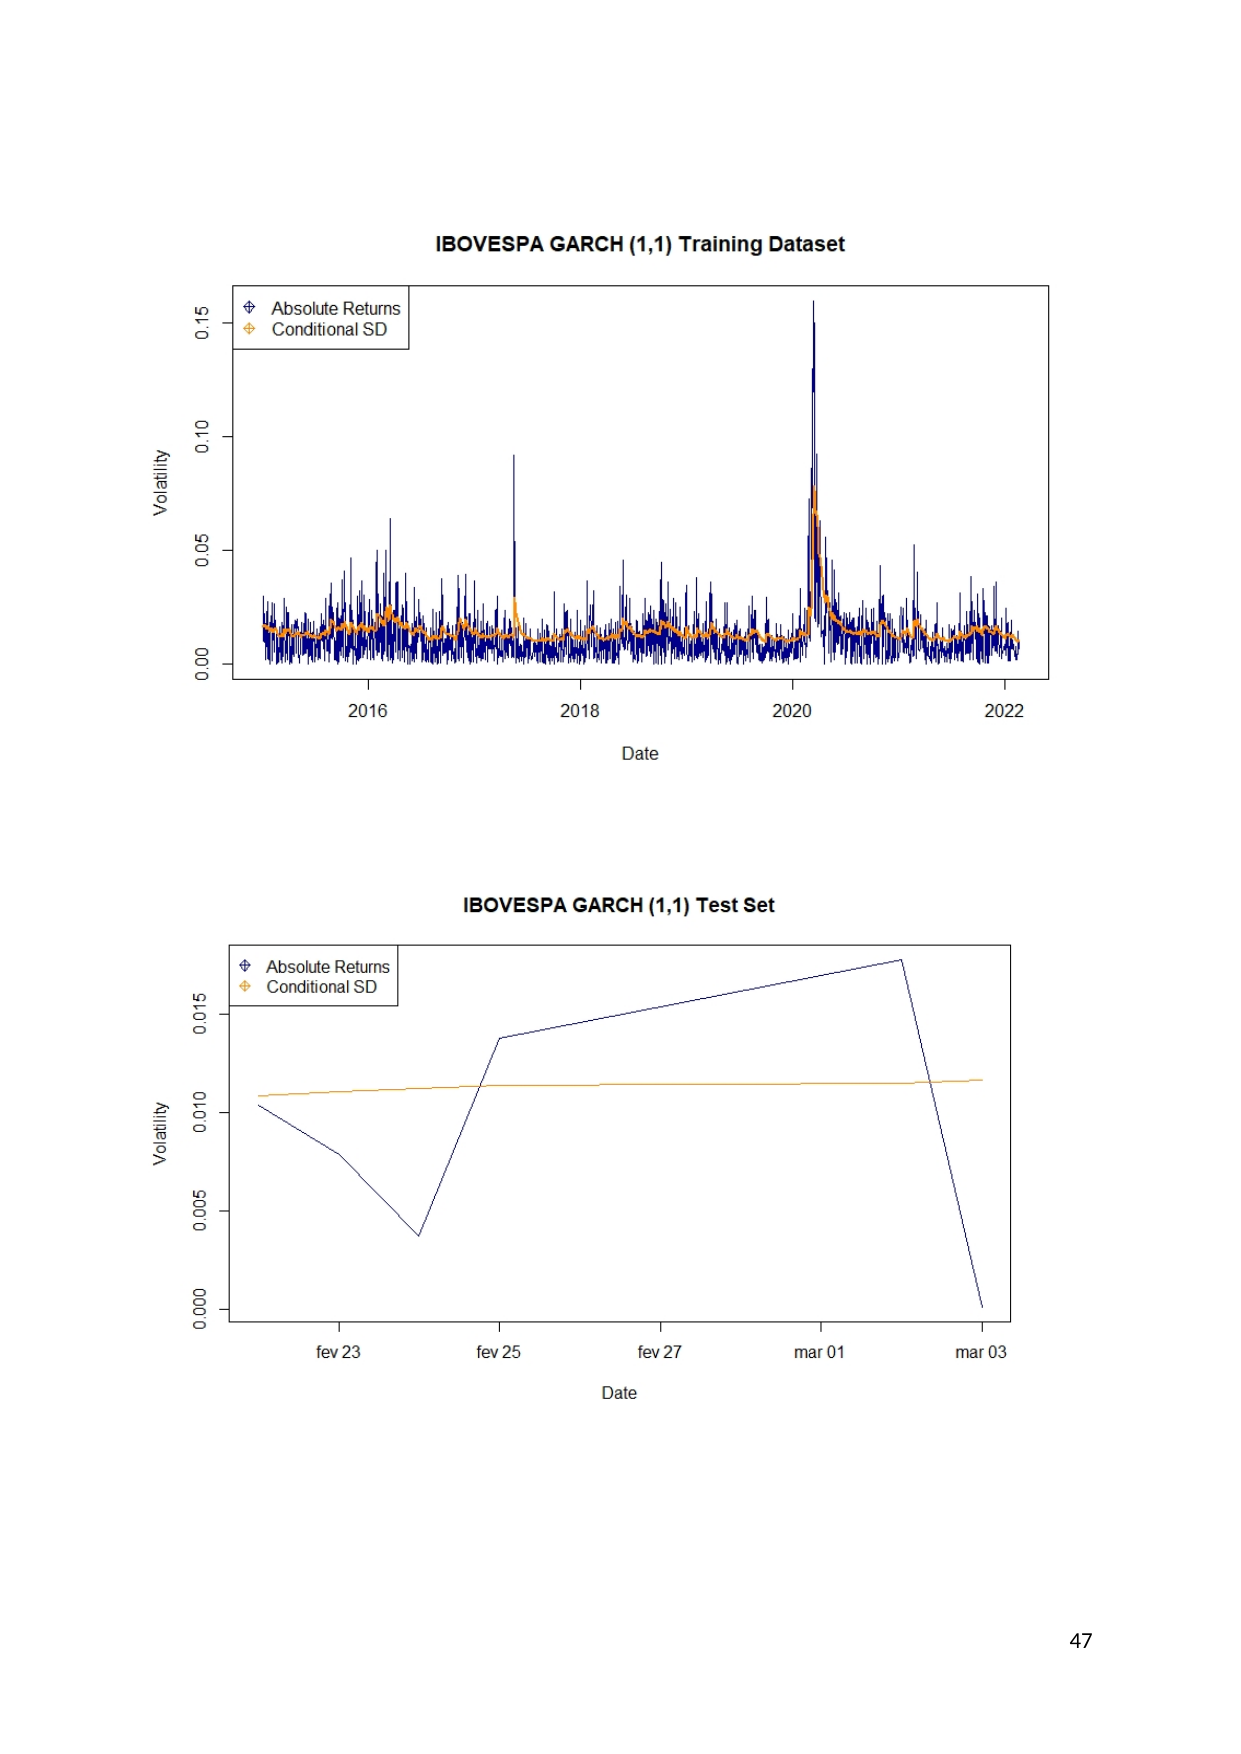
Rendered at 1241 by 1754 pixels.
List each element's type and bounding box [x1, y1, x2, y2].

picture [147, 863, 1053, 1424]
picture [147, 200, 1093, 786]
